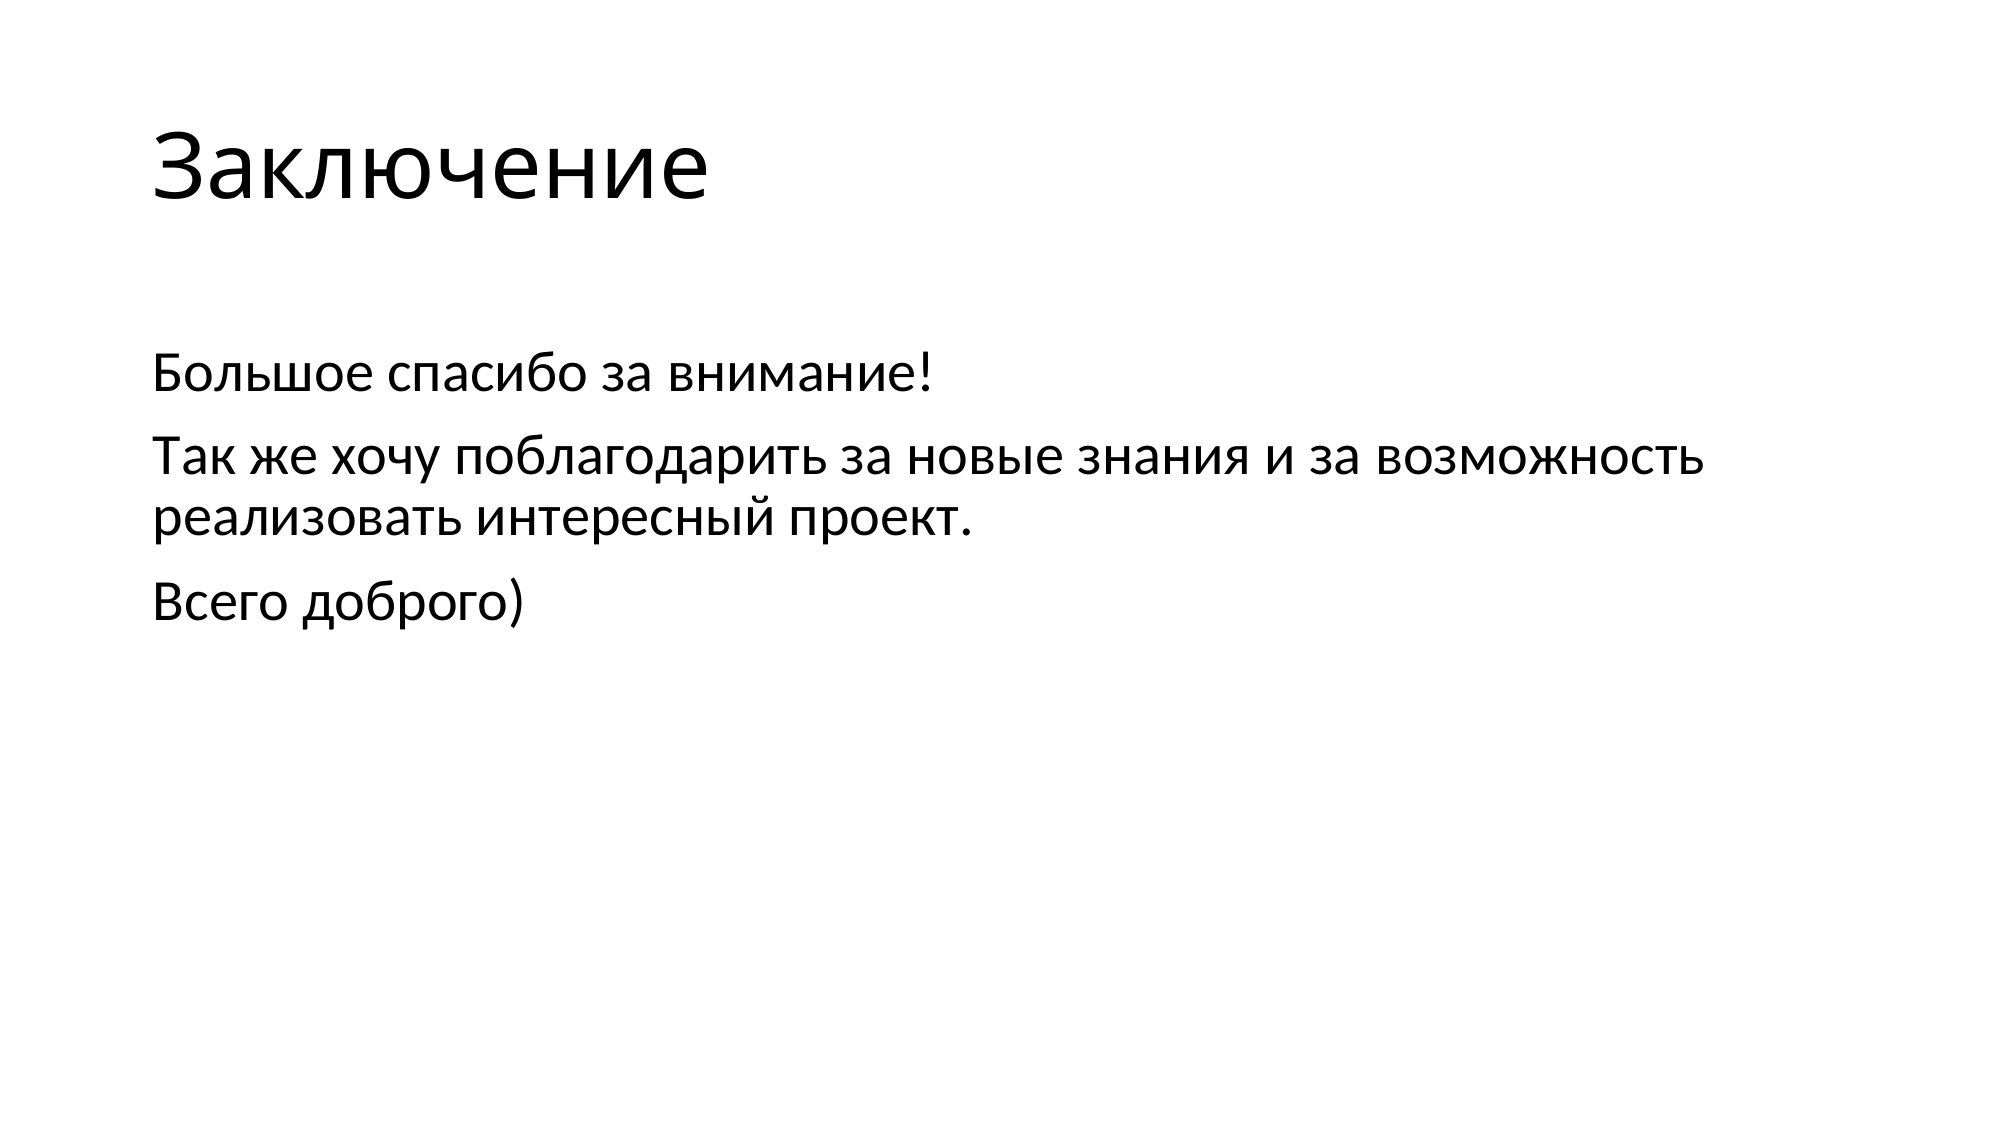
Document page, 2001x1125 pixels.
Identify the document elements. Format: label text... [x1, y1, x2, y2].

text Так же хочу поблагодарить за новые знания и за возможность реализовать интересный проект. [152, 425, 1858, 550]
subtitle Заключение [152, 117, 1960, 218]
text Большое спасибо за внимание! [152, 341, 1858, 404]
text Всего доброго) [152, 571, 1858, 633]
